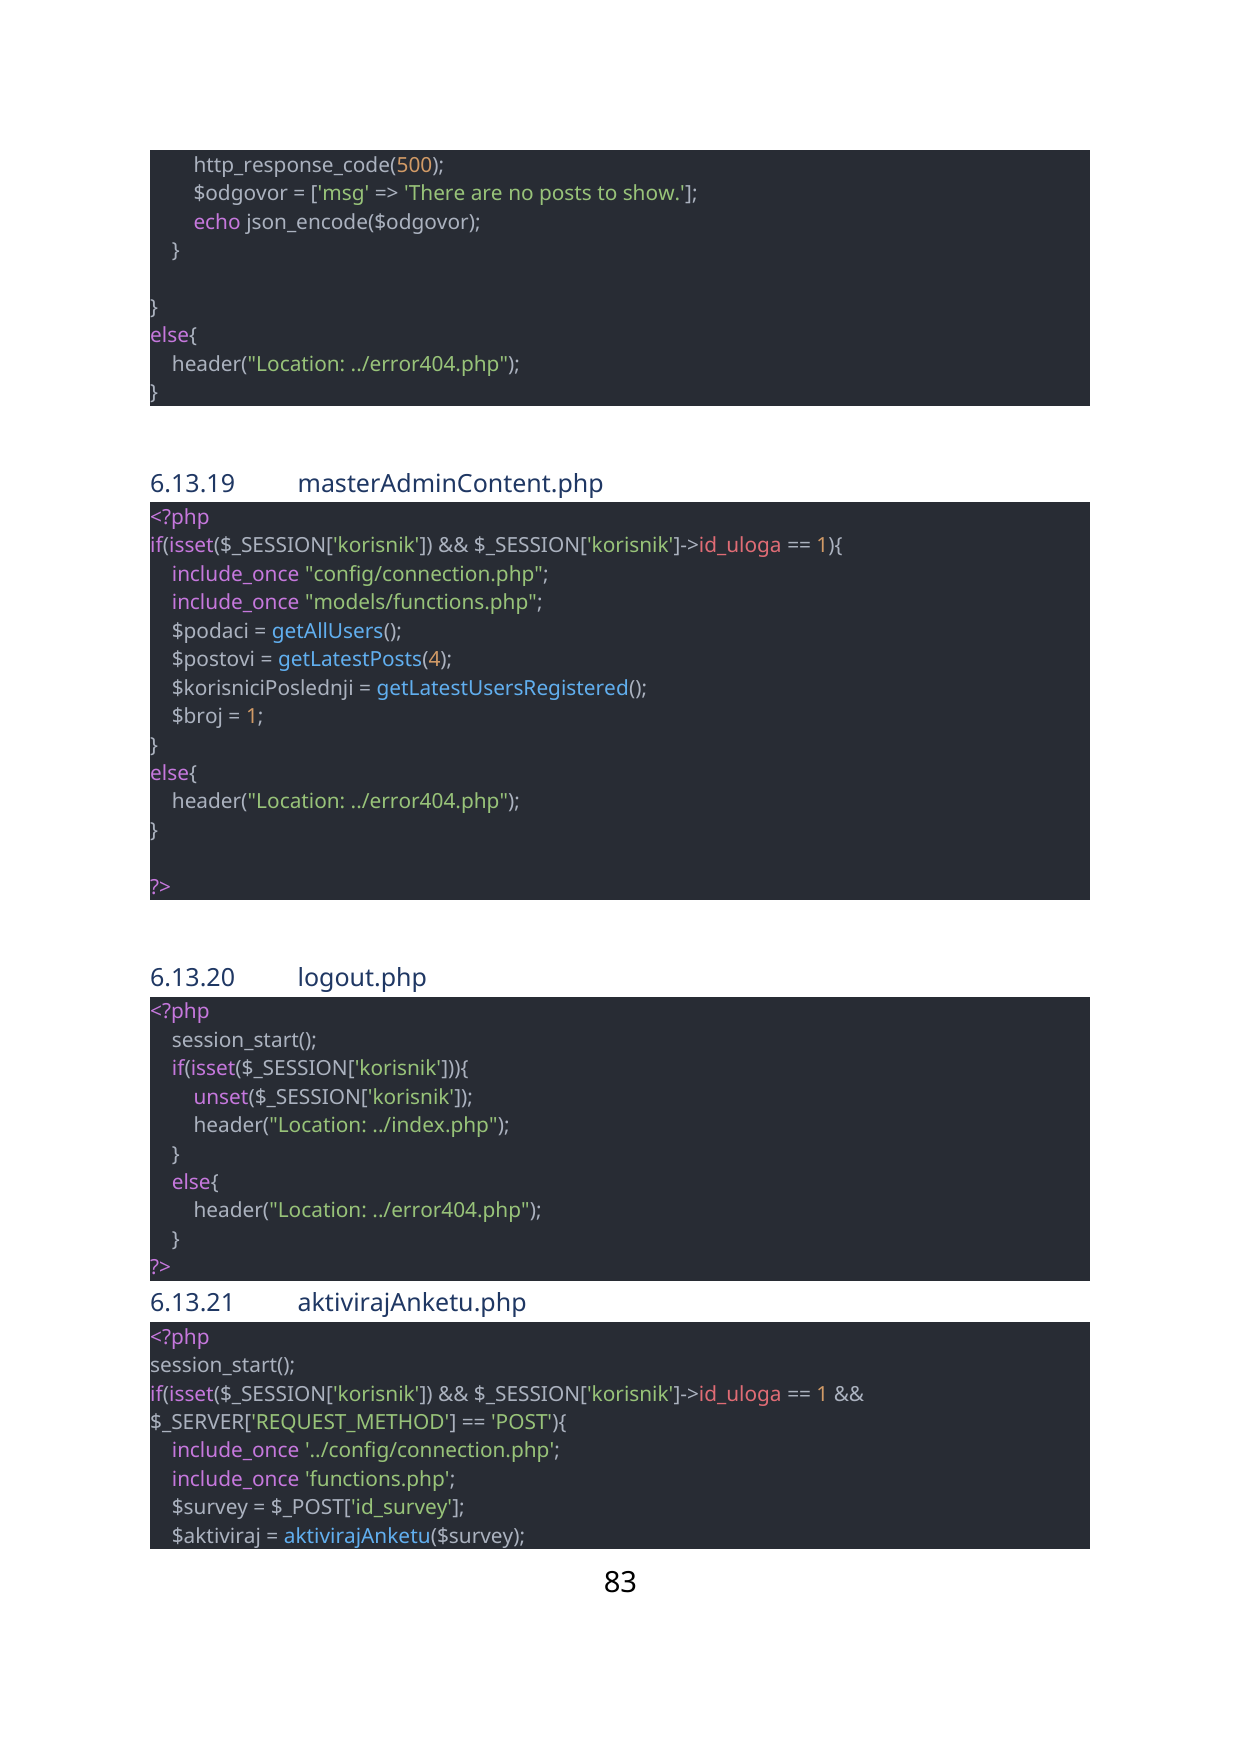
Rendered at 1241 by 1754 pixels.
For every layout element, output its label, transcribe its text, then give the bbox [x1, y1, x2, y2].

text <?php if(isset($_SESSION['korisnik']) && $_SESSION['korisnik']->id_uloga == 1){ include_once "config/connection.php"; include_once "models/functions.php"; $podaci = getAllUsers(); $postovi = getLatestPosts(4); $korisniciPoslednji = getLatestUsersRegistered(); $broj = 1; } else{ header("Location: ../error404.php"); } ?> [150, 502, 1090, 900]
subtitle masterAdminContent.php [150, 465, 1090, 499]
text <?php session_start(); if(isset($_SESSION['korisnik'])){ unset($_SESSION['korisnik']); header("Location: ../index.php"); } else{ header("Location: ../error404.php"); } ?> [150, 997, 1090, 1281]
subtitle aktivirajAnketu.php [150, 1285, 1090, 1319]
subtitle logout.php [150, 960, 1090, 994]
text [150, 1322, 1090, 1549]
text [150, 150, 1090, 406]
